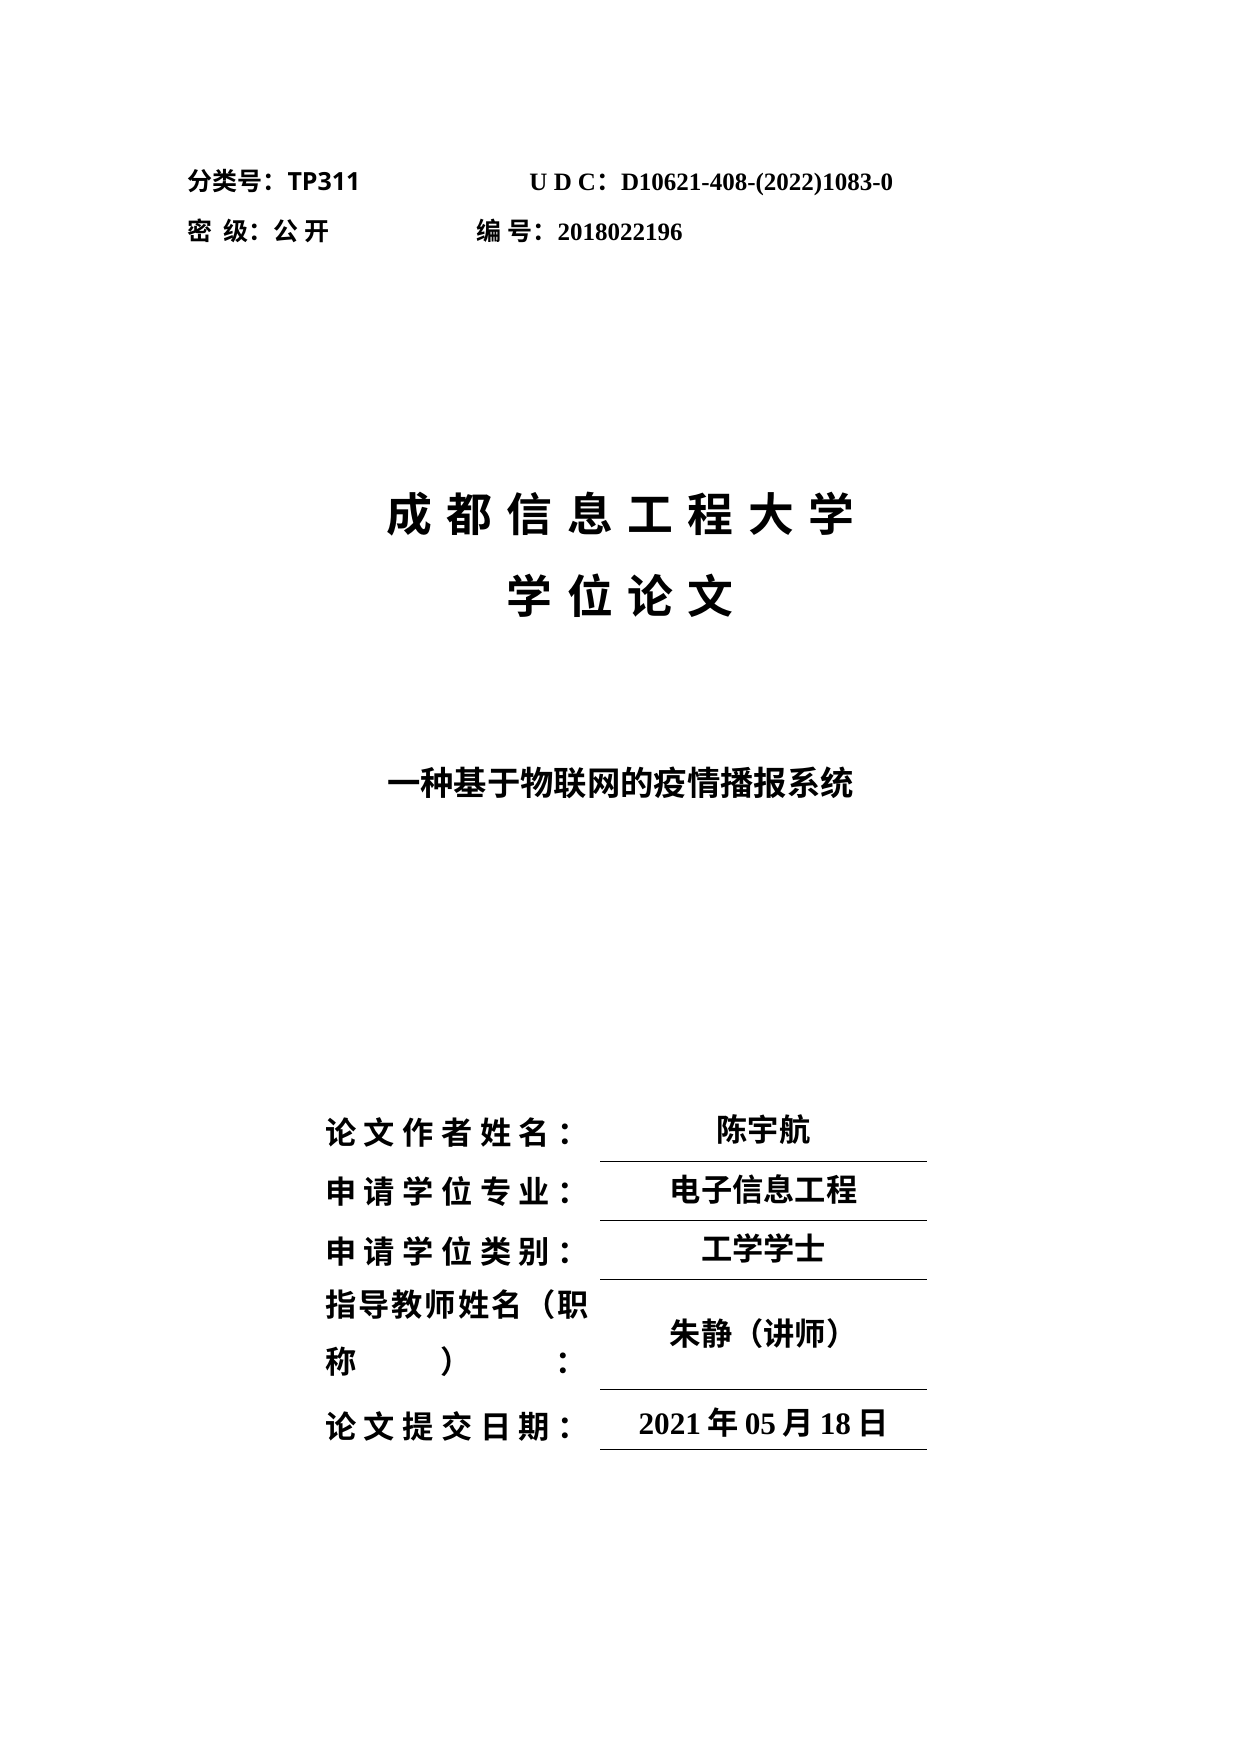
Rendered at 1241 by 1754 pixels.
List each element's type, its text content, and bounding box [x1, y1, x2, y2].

text 成都信息工程大学 [187, 478, 1053, 544]
table_cell 论文提交日期： [314, 1389, 600, 1448]
table_cell 申请学位专业： [314, 1161, 600, 1220]
text 一种基于物联网的疫情播报系统 [187, 757, 1053, 805]
table_cell 朱静（讲师） [600, 1280, 927, 1389]
text 密 级：公 开 编 号：2018022196 [187, 201, 1053, 251]
table_cell 申请学位类别： [314, 1220, 600, 1279]
table_cell 工学学士 [600, 1221, 927, 1279]
table_cell 2021年05月18日 [600, 1390, 927, 1448]
text 分类号：TP311 U D C：D10621-408-(2022)1083-0 [187, 151, 1053, 201]
table_cell 电子信息工程 [600, 1162, 927, 1220]
text 学位论文 [187, 561, 1053, 627]
table_header 论文作者姓名： [314, 1101, 600, 1161]
table_cell 指导教师姓名（职称）： [314, 1279, 600, 1389]
table_header 陈宇航 [600, 1101, 927, 1161]
